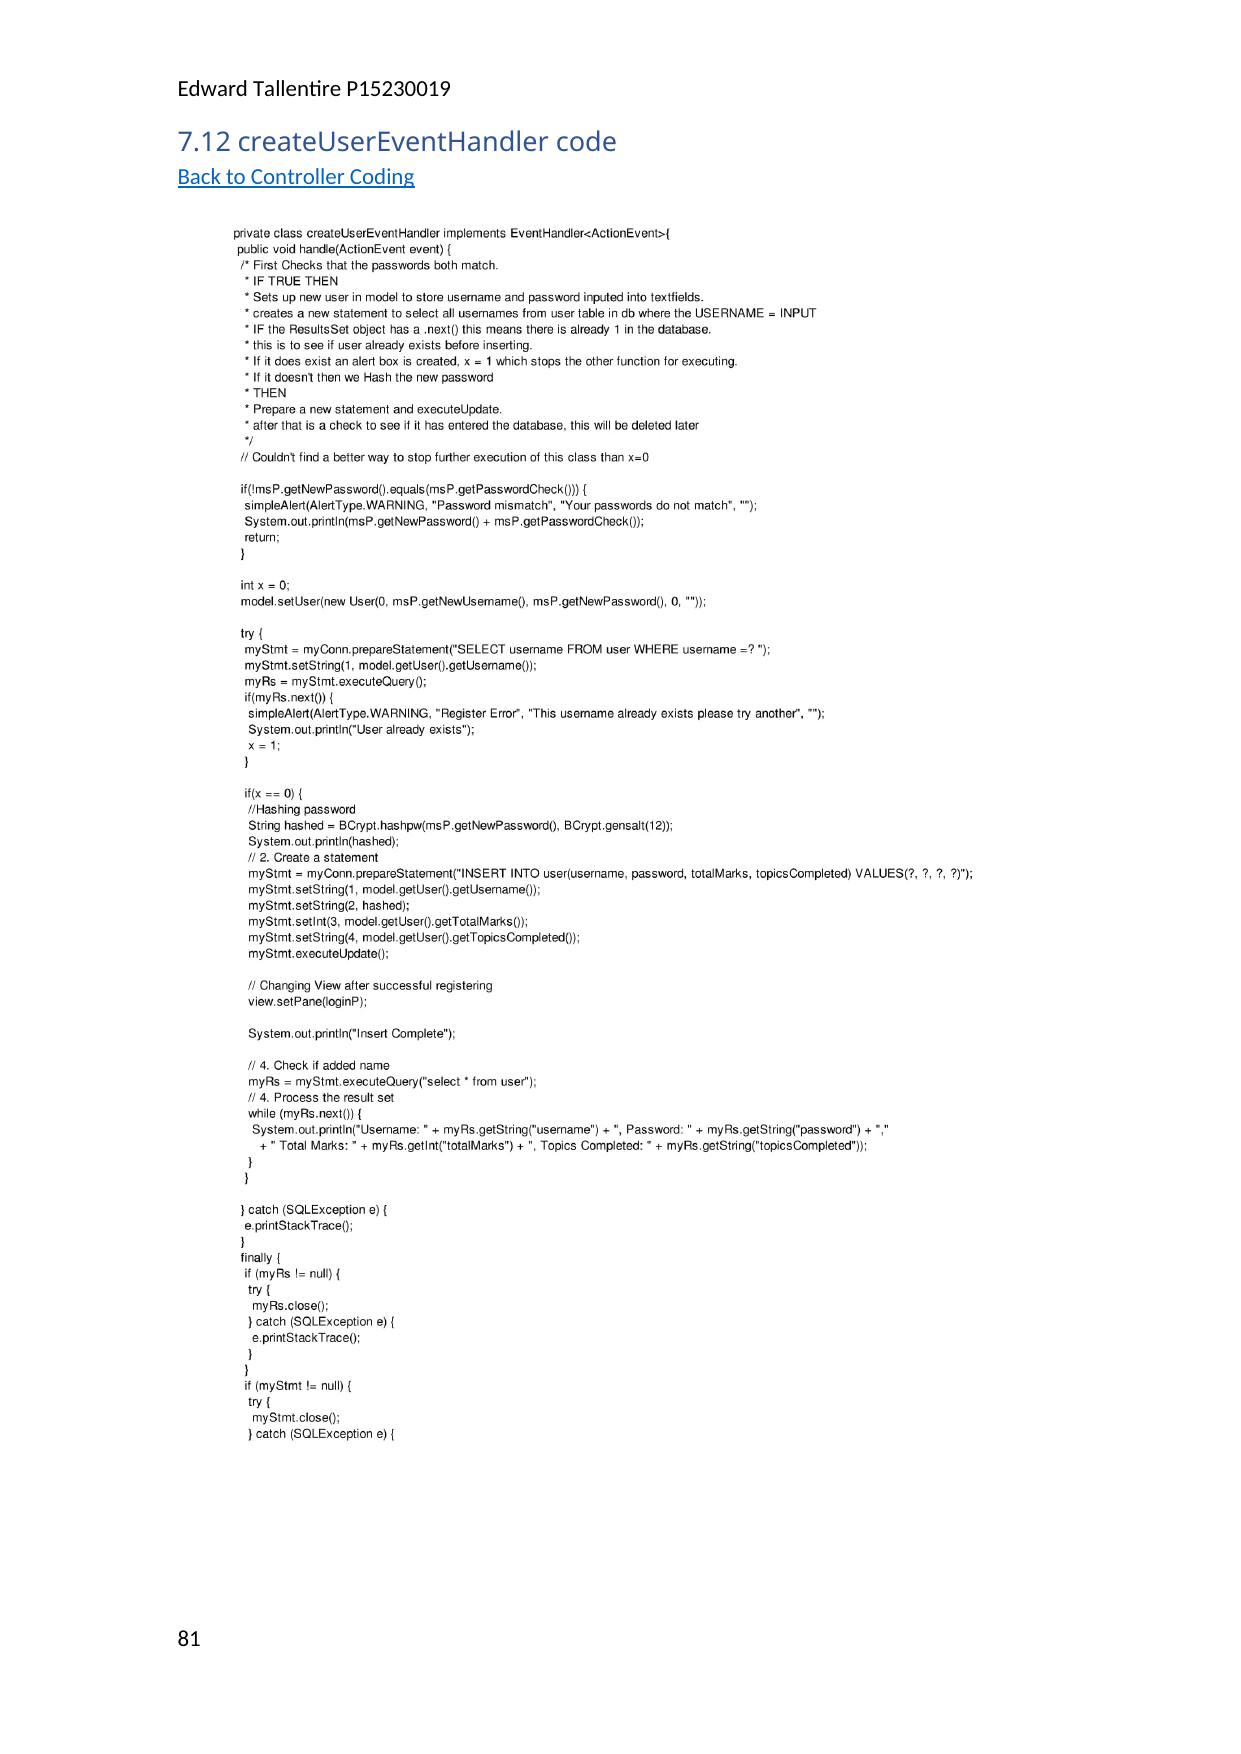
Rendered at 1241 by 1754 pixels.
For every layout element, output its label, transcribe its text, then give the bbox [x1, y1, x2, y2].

subtitle createUserEventHandler code [177, 122, 1122, 159]
text Back to Controller Coding [177, 162, 1122, 190]
picture [177, 208, 1110, 1450]
